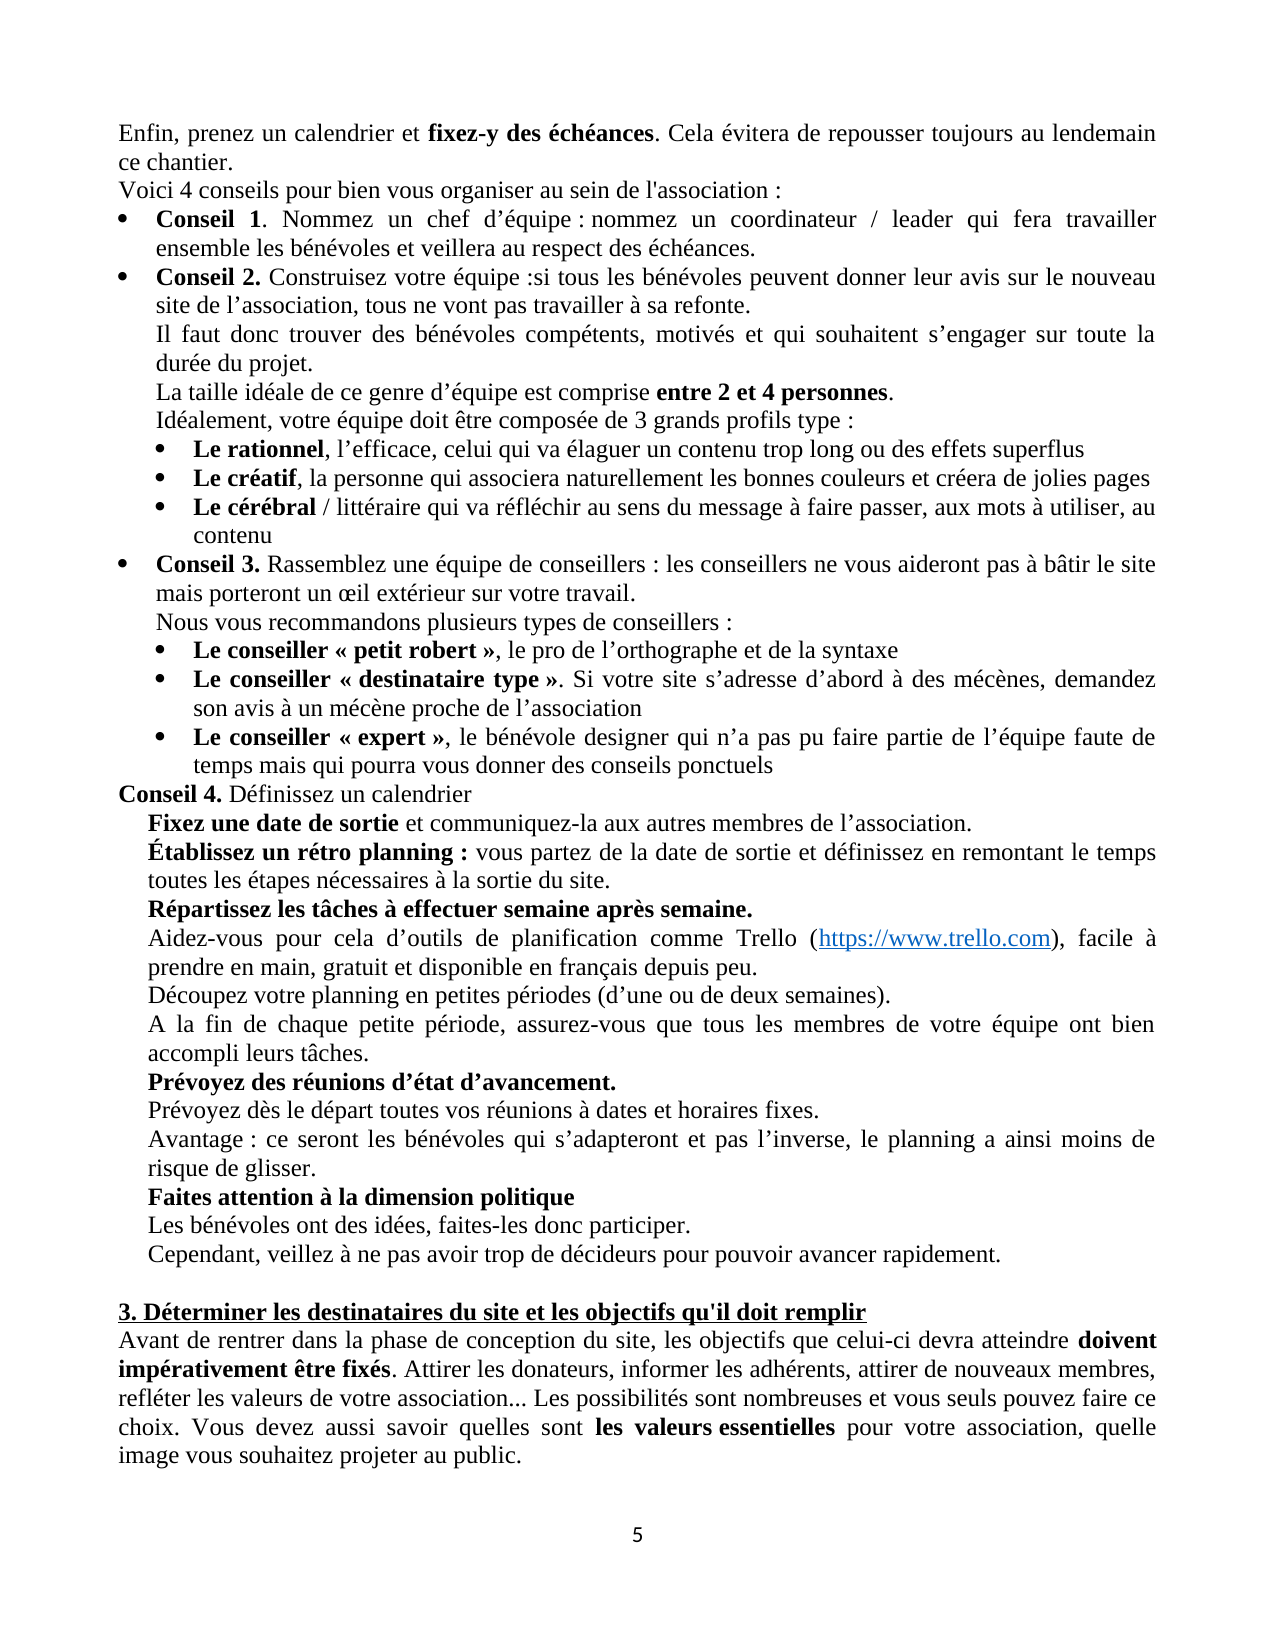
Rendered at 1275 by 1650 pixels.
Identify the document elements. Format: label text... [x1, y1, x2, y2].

text La taille idéale de ce genre d’équipe est comprise entre 2 et 4 personnes. [156, 377, 1157, 406]
text Enfin, prenez un calendrier et fixez-y des échéances. Cela évitera de repousser toujours au lendemain ce chantier. [118, 118, 1157, 176]
list Le conseiller « expert », le bénévole designer qui n’a pas pu faire partie de l’équipe faute de temps mais qui pourra vous donner des conseils ponctuels [156, 722, 1157, 779]
text Fixez une date de sortie et communiquez-la aux autres membres de l’association. [148, 808, 1157, 837]
text Répartissez les tâches à effectuer semaine après semaine. [148, 894, 1157, 923]
list Le conseiller « petit robert », le pro de l’orthographe et de la syntaxe [156, 636, 1157, 664]
text Il faut donc trouver des bénévoles compétents, motivés et qui souhaitent s’engager sur toute la durée du projet. [156, 319, 1157, 377]
list Le cérébral / littéraire qui va réfléchir au sens du message à faire passer, aux mots à utiliser, au contenu [156, 492, 1157, 549]
list Conseil 2. Construisez votre équipe :si tous les bénévoles peuvent donner leur avis sur le nouveau site de l’association, tous ne vont pas travailler à sa refonte. [118, 262, 1157, 319]
text Avantage : ce seront les bénévoles qui s’adapteront et pas l’inverse, le planning a ainsi moins de risque de glisser. [148, 1124, 1157, 1182]
subtitle 3. Déterminer les destinataires du site et les objectifs qu'il doit remplir [118, 1297, 1157, 1326]
text Découpez votre planning en petites périodes (d’une ou de deux semaines). [148, 981, 1157, 1009]
text Conseil 4. Définissez un calendrier [118, 779, 1157, 808]
text Voici 4 conseils pour bien vous organiser au sein de l'association : [118, 176, 1157, 204]
text Aidez-vous pour cela d’outils de planification comme Trello (https://www.trello.com), facile à prendre en main, gratuit et disponible en français depuis peu. [148, 923, 1157, 981]
text A la fin de chaque petite période, assurez-vous que tous les membres de votre équipe ont bien accompli leurs tâches. [148, 1009, 1157, 1067]
text Avant de rentrer dans la phase de conception du site, les objectifs que celui-ci devra atteindre doivent impérativement être fixés. Attirer les donateurs, informer les adhérents, attirer de nouveaux membres, refléter les valeurs de votre association... Les possibilités sont nombreuses et vous seuls pouvez faire ce choix. Vous devez aussi savoir quelles sont les valeurs essentielles pour votre association, quelle image vous souhaitez projeter au public. [118, 1326, 1157, 1469]
text Les bénévoles ont des idées, faites-les donc participer. [148, 1211, 1157, 1239]
list Conseil 3. Rassemblez une équipe de conseillers : les conseillers ne vous aideront pas à bâtir le site mais porteront un œil extérieur sur votre travail. [118, 549, 1157, 607]
text Prévoyez des réunions d’état d’avancement. [148, 1067, 1157, 1096]
text Cependant, veillez à ne pas avoir trop de décideurs pour pouvoir avancer rapidement. [148, 1239, 1157, 1268]
text Faites attention à la dimension politique [148, 1182, 1157, 1211]
text Prévoyez dès le départ toutes vos réunions à dates et horaires fixes. [148, 1096, 1157, 1124]
list Conseil 1. Nommez un chef d’équipe : nommez un coordinateur / leader qui fera travailler ensemble les bénévoles et veillera au respect des échéances. [118, 204, 1157, 262]
text Établissez un rétro planning : vous partez de la date de sortie et définissez en remontant le temps toutes les étapes nécessaires à la sortie du site. [148, 837, 1157, 894]
list Le créatif, la personne qui associera naturellement les bonnes couleurs et créera de jolies pages [156, 463, 1157, 492]
text Nous vous recommandons plusieurs types de conseillers : [156, 607, 1157, 636]
list Le rationnel, l’efficace, celui qui va élaguer un contenu trop long ou des effets superflus [156, 434, 1157, 463]
text Idéalement, votre équipe doit être composée de 3 grands profils type : [156, 406, 1157, 434]
list Le conseiller « destinataire type ». Si votre site s’adresse d’abord à des mécènes, demandez son avis à un mécène proche de l’association [156, 664, 1157, 722]
